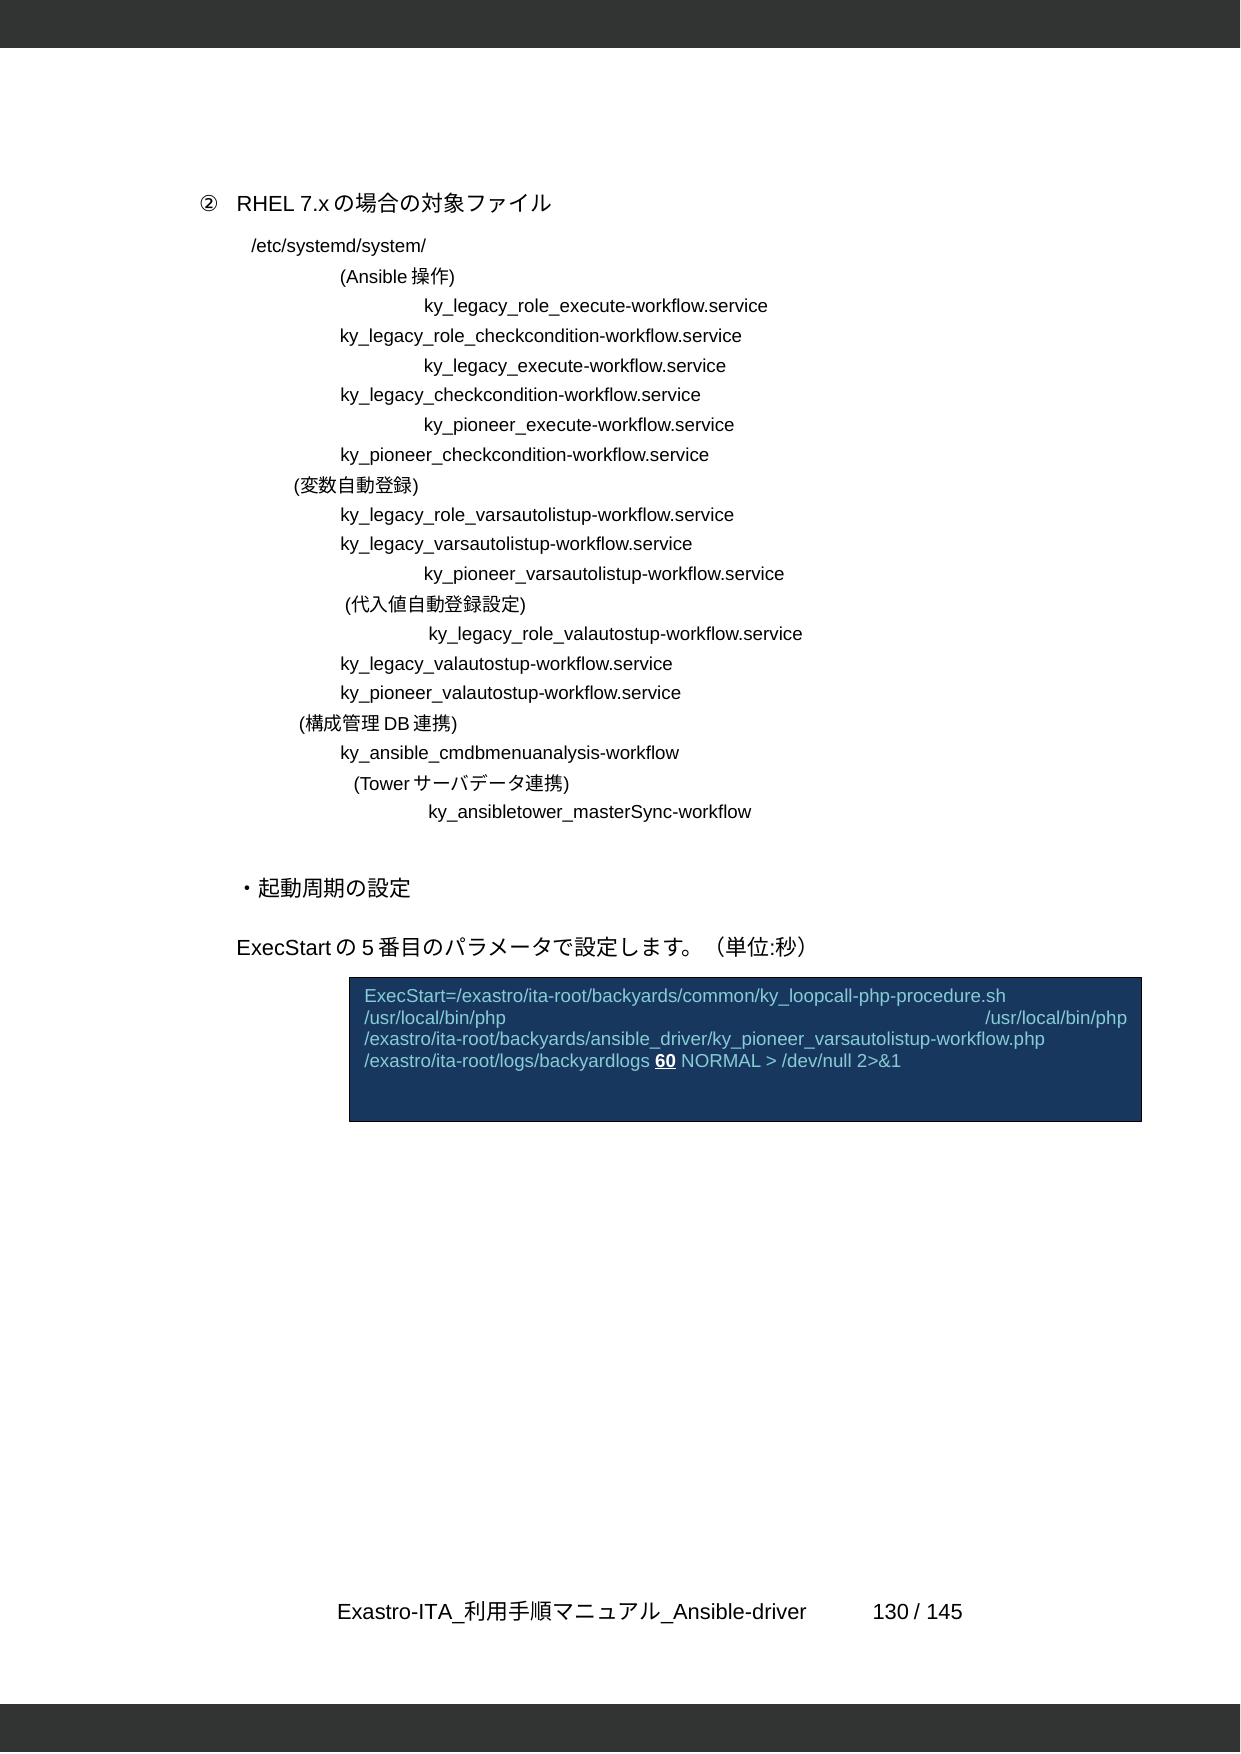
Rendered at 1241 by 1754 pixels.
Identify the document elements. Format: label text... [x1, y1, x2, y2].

text ky_ansible_cmdbmenuanalysis-workflow [236, 738, 1152, 767]
text (変数自動登録) [236, 469, 1152, 499]
list RHEL 7.xの場合の対象ファイル [199, 172, 1152, 231]
text ・起動周期の設定 [236, 857, 1152, 916]
text ky_legacy_execute-workflow.service [236, 350, 1152, 380]
text ky_legacy_role_valautostup-workflow.service [148, 618, 1152, 648]
text ky_pioneer_valautostup-workflow.service [236, 678, 1152, 708]
text ky_pioneer_execute-workflow.service [236, 410, 1152, 440]
text ExecStartの5番目のパラメータで設定します。（単位:秒） [236, 916, 1152, 976]
text ky_ansibletower_masterSync-workflow [428, 797, 1152, 857]
text ky_legacy_checkcondition-workflow.service [236, 380, 1152, 410]
text (代入値自動登録設定) [148, 589, 1152, 618]
text (Ansible操作) ky_legacy_role_execute-workflow.service [339, 261, 1152, 321]
picture [0, 0, 1241, 48]
text ky_legacy_varsautolistup-workflow.service ky_pioneer_varsautolistup-workflow.service [236, 529, 1152, 589]
text ky_legacy_role_varsautolistup-workflow.service [236, 499, 1152, 529]
text (構成管理DB連携) [236, 708, 1152, 738]
text ky_legacy_role_checkcondition-workflow.service [236, 321, 1152, 350]
picture [0, 1704, 1241, 1752]
text (Towerサーバデータ連携) [266, 767, 1152, 797]
text ky_pioneer_checkcondition-workflow.service [236, 440, 1152, 469]
text ky_legacy_valautostup-workflow.service [236, 648, 1152, 678]
text /etc/systemd/system/ [251, 231, 1152, 261]
